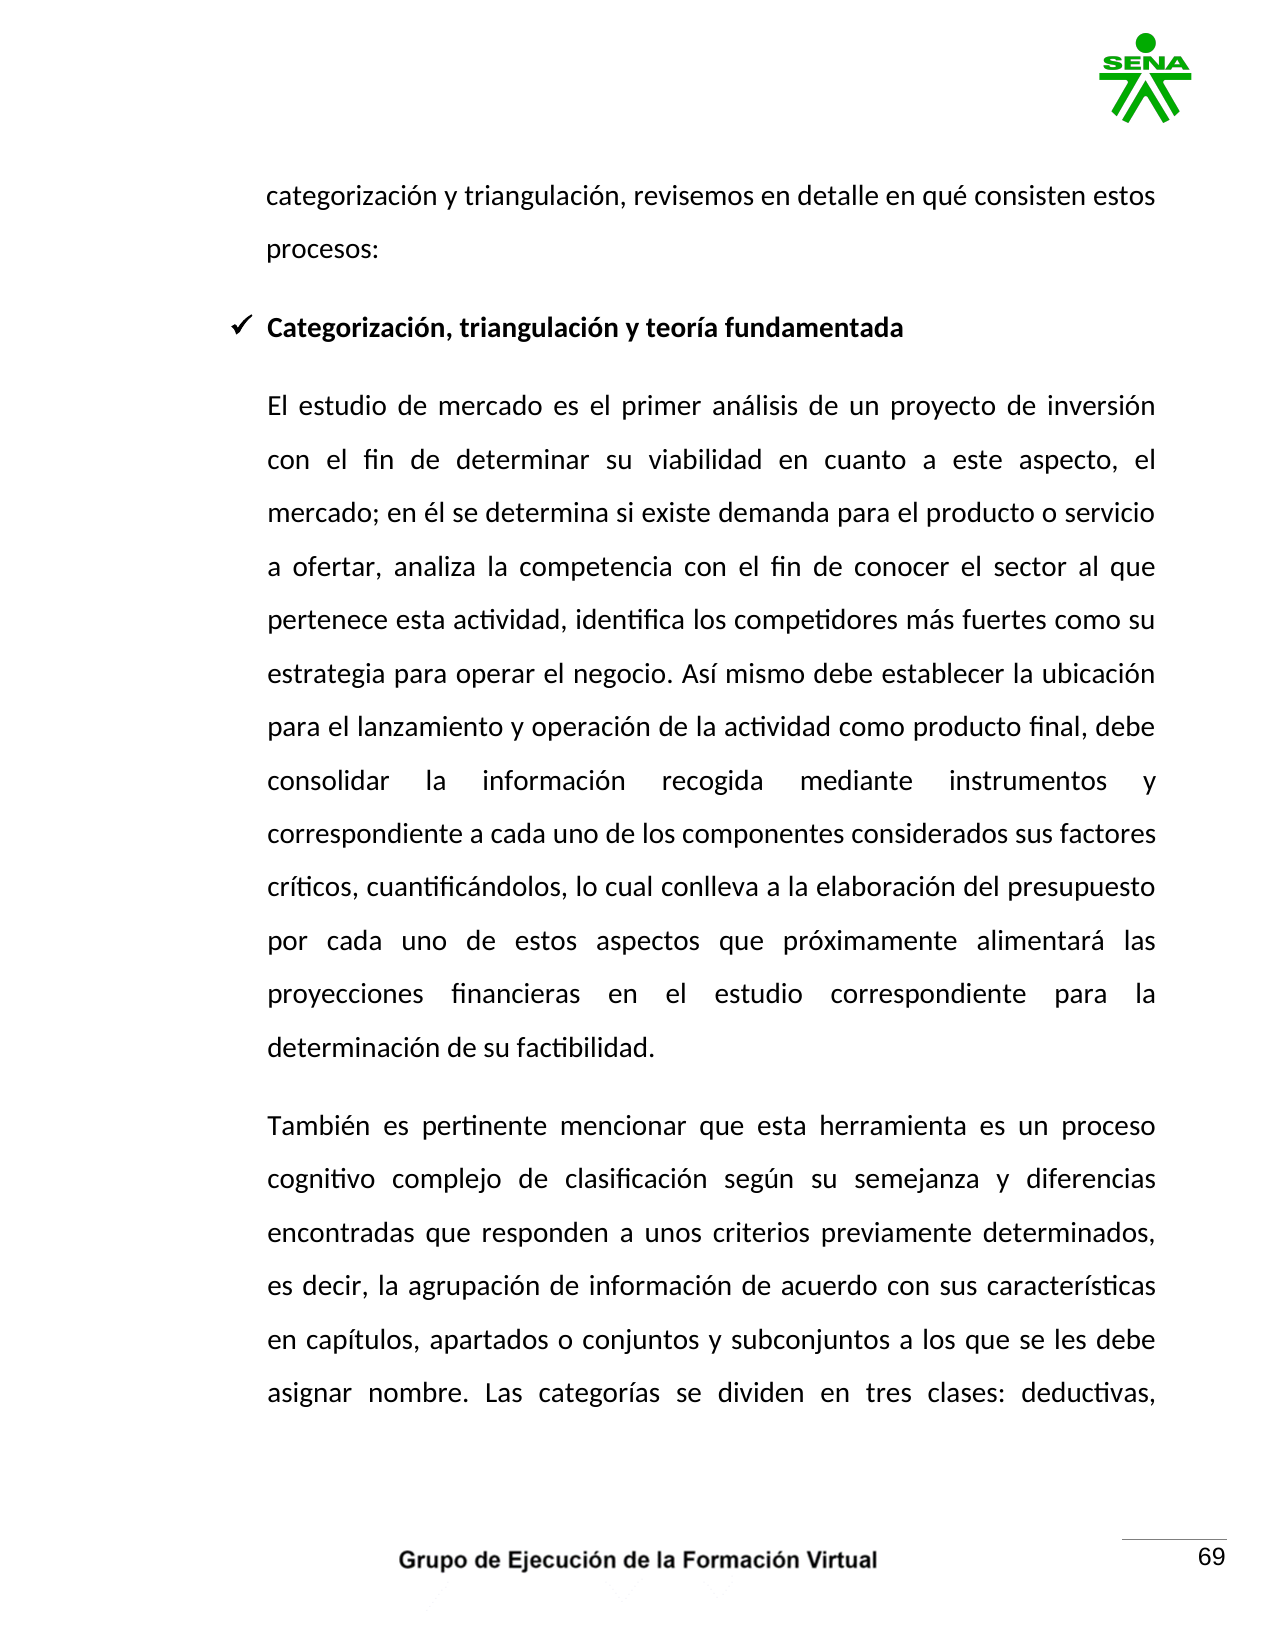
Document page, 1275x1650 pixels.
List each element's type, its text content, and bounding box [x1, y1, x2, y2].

picture [0, 1500, 1275, 1611]
picture [1099, 33, 1192, 123]
list Categorización, triangulación y teoría fundamentada [229, 309, 1157, 345]
text El estudio de mercado es el primer análisis de un proyecto de inversión con el fin de determinar su viabilidad en cuanto a este aspecto, el mercado; en él se determina si existe demanda para el producto o servicio a ofertar, analiza la competencia con el fin de conocer el sector al que pertenece esta actividad, identifica los competidores más fuertes como su estrategia para operar el negocio. Así mismo debe establecer la ubicación para el lanzamiento y operación de la actividad como producto final, debe consolidar la información recogida mediante instrumentos y correspondiente a cada uno de los componentes considerados sus factores críticos, cuantificándolos, lo cual conlleva a la elaboración del presupuesto por cada uno de estos aspectos que próximamente alimentará las proyecciones financieras en el estudio correspondiente para la determinación de su factibilidad. [267, 387, 1157, 1064]
